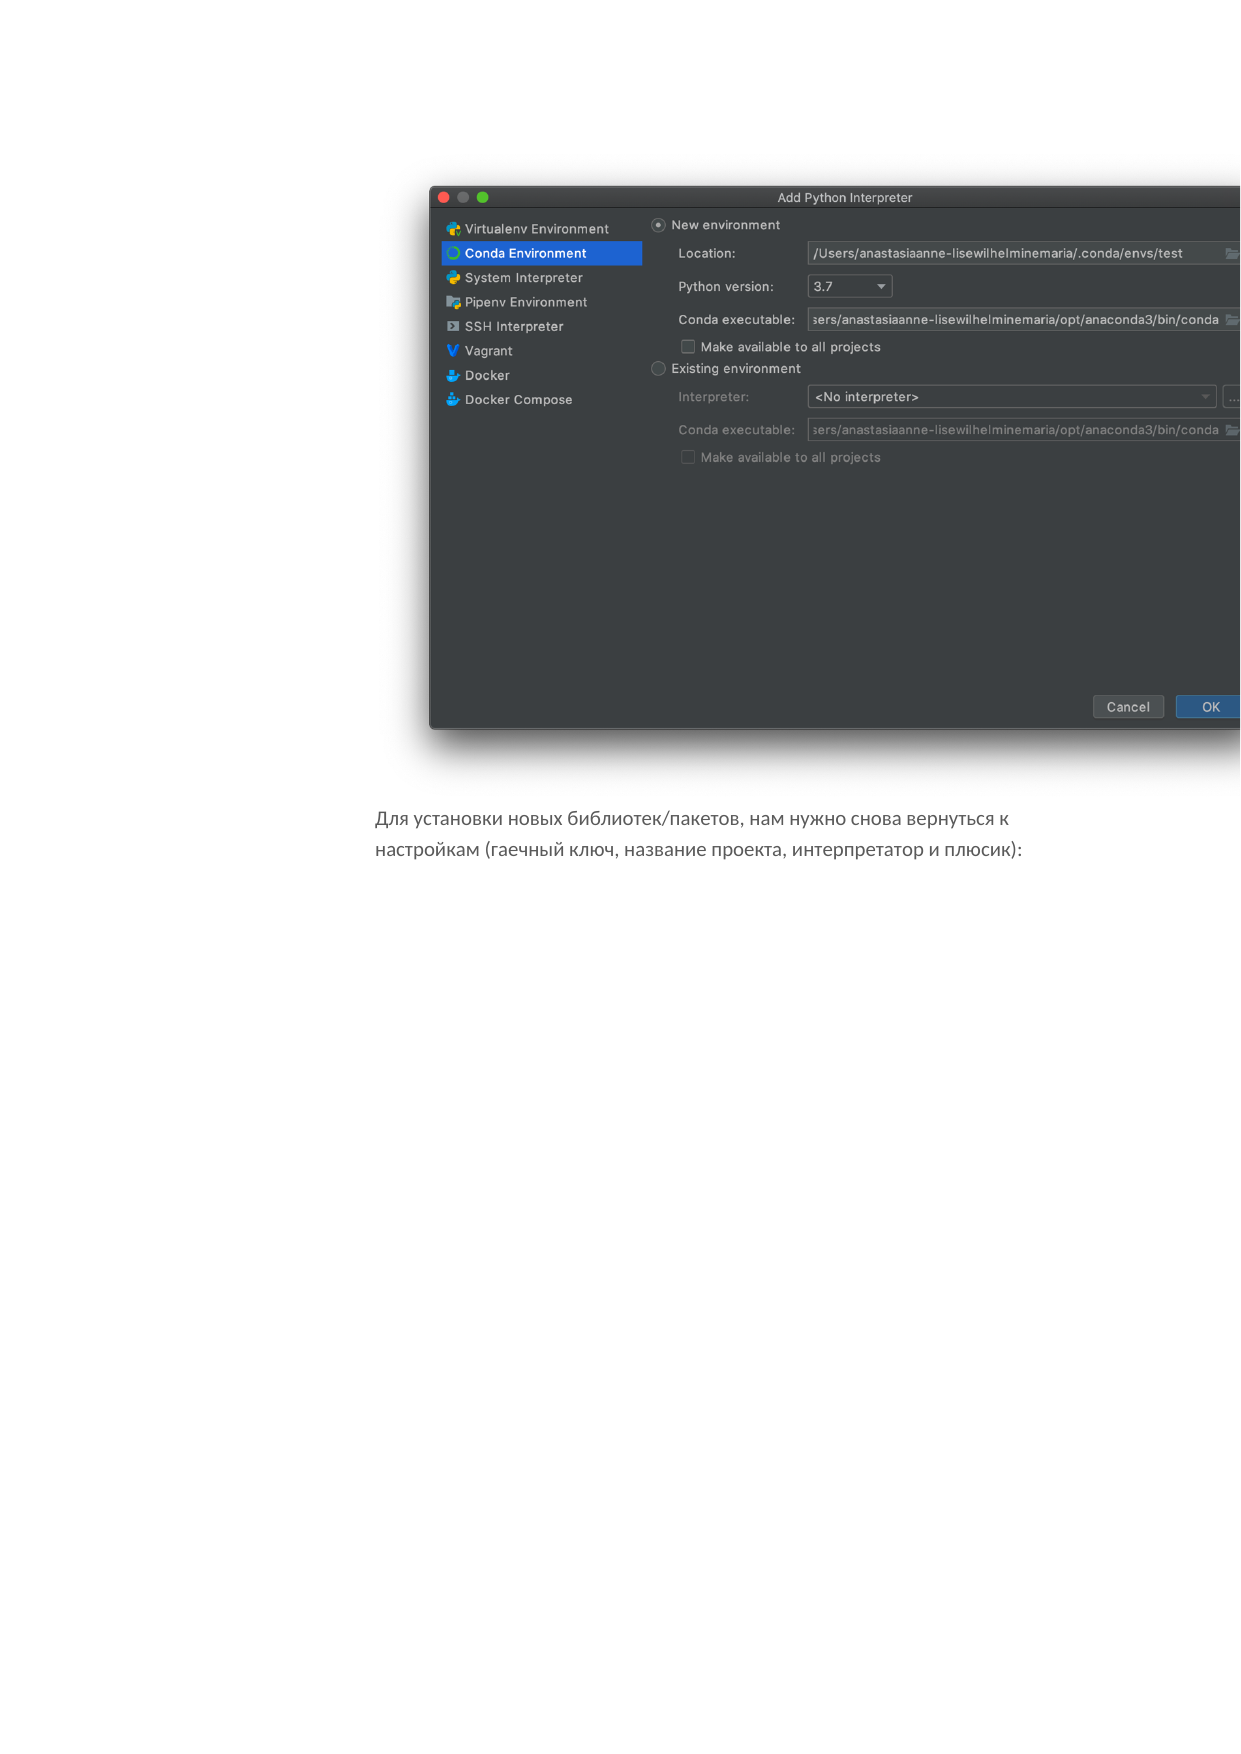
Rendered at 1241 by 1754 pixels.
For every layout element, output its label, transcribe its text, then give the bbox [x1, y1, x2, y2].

text Для установки новых библиотек/пакетов, нам нужно снова вернуться к настройкам (гаечный ключ, название проекта, интерпретатор и плюсик): [375, 801, 1090, 861]
picture [375, 150, 1241, 801]
